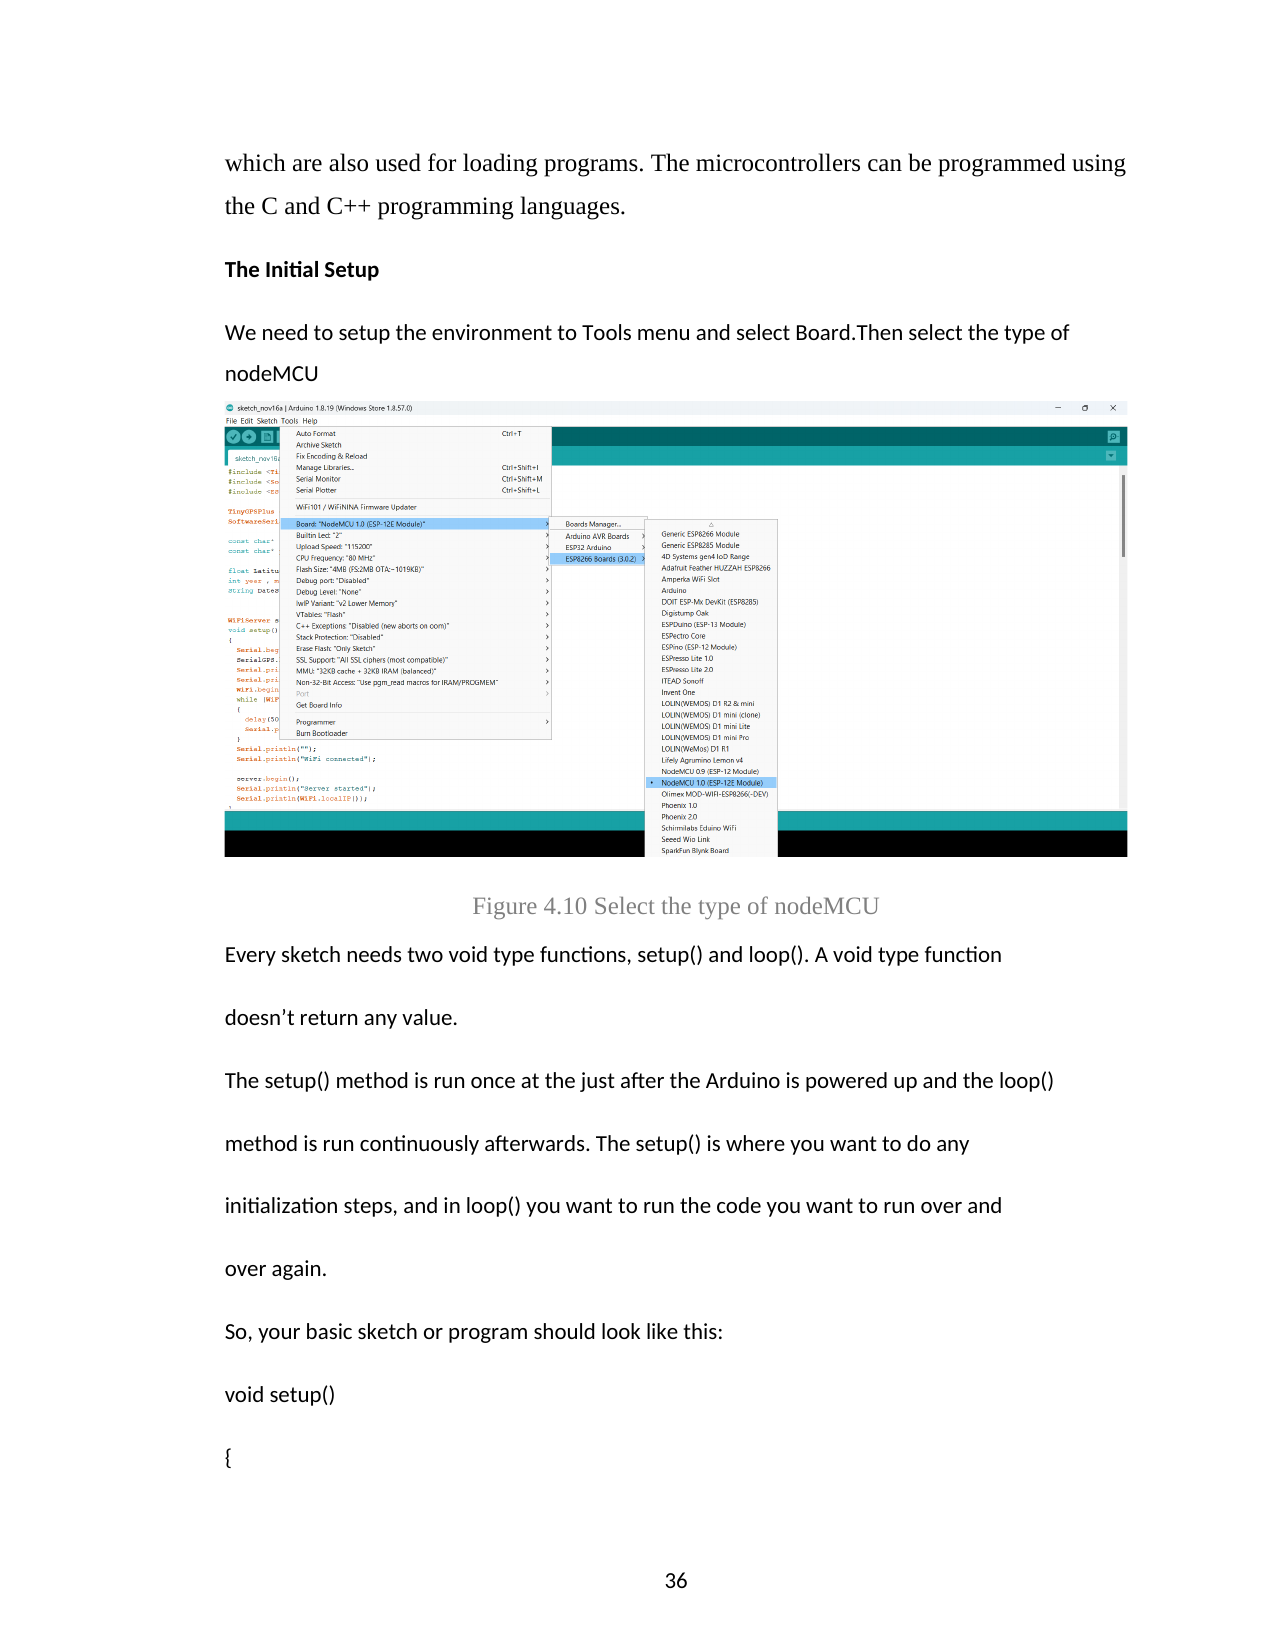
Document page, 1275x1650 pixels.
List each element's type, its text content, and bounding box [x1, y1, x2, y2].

text The Initial Setup [224, 255, 1127, 283]
text Figure 4.10 Select the type of nodeMCU [224, 891, 1127, 919]
text Every sketch needs two void type functions, setup() and loop(). A void type function [224, 940, 1127, 968]
text over again. [224, 1254, 1127, 1282]
text doesn’t return any value. [224, 1003, 1127, 1031]
text initialization steps, and in loop() you want to run the code you want to run over and [224, 1192, 1127, 1220]
text So, your basic sketch or program should look like this: [224, 1317, 1127, 1345]
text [224, 148, 1127, 219]
text The setup() method is run once at the just after the Arduino is powered up and the loop() [224, 1066, 1127, 1094]
text method is run continuously afterwards. The setup() is where you want to do any [224, 1129, 1127, 1157]
text We need to setup the environment to Tools menu and select Board.Then select the type of nodeMCU [224, 318, 1127, 401]
text { [224, 1443, 1127, 1471]
picture [224, 401, 1128, 857]
text void setup() [224, 1380, 1127, 1408]
